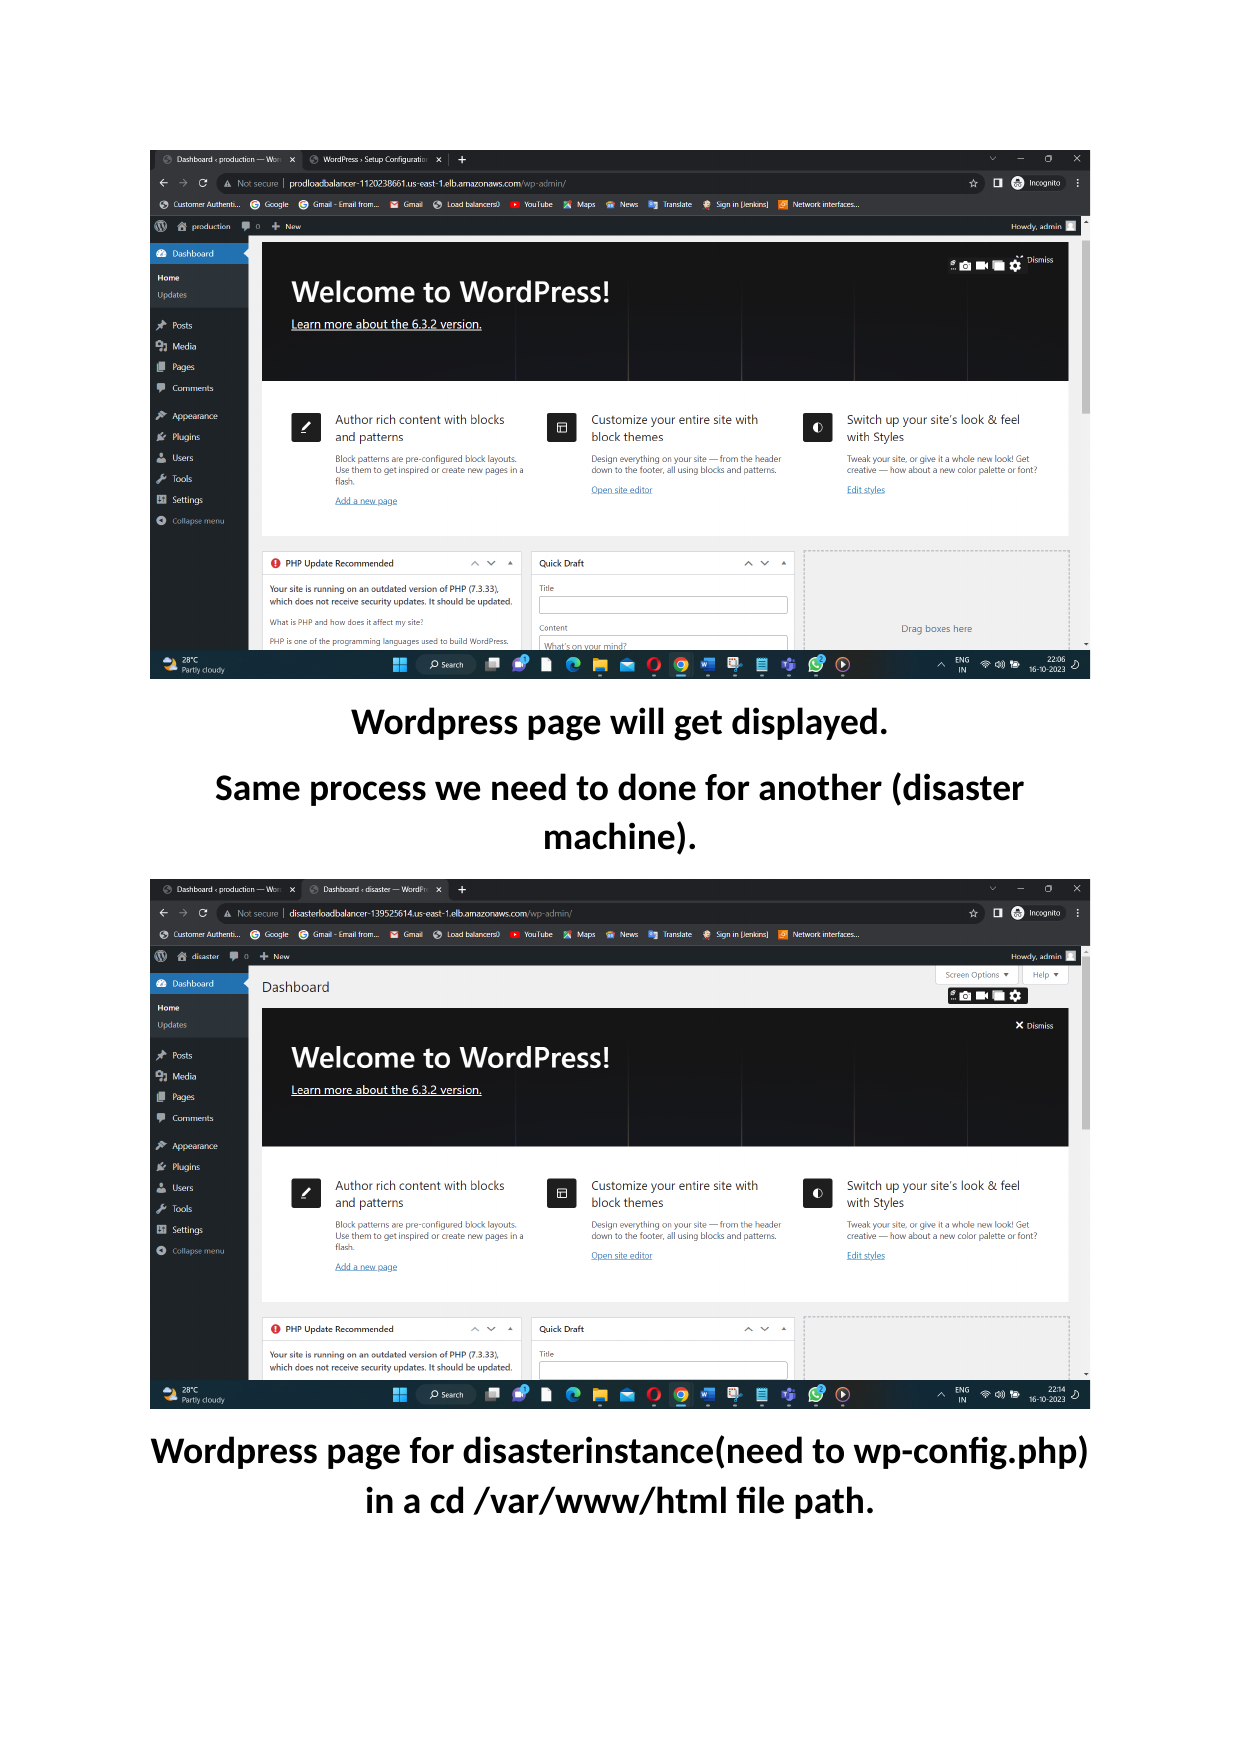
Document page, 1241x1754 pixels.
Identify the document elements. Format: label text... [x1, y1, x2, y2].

text Wordpress page will get displayed. [150, 698, 1090, 743]
picture [150, 150, 1091, 679]
text Same process we need to done for another (disaster machine). [150, 764, 1090, 859]
picture [150, 879, 1091, 1409]
text Wordpress page for disasterinstance(need to wp-config.php) in a cd /var/www/html file path. [150, 1427, 1090, 1522]
